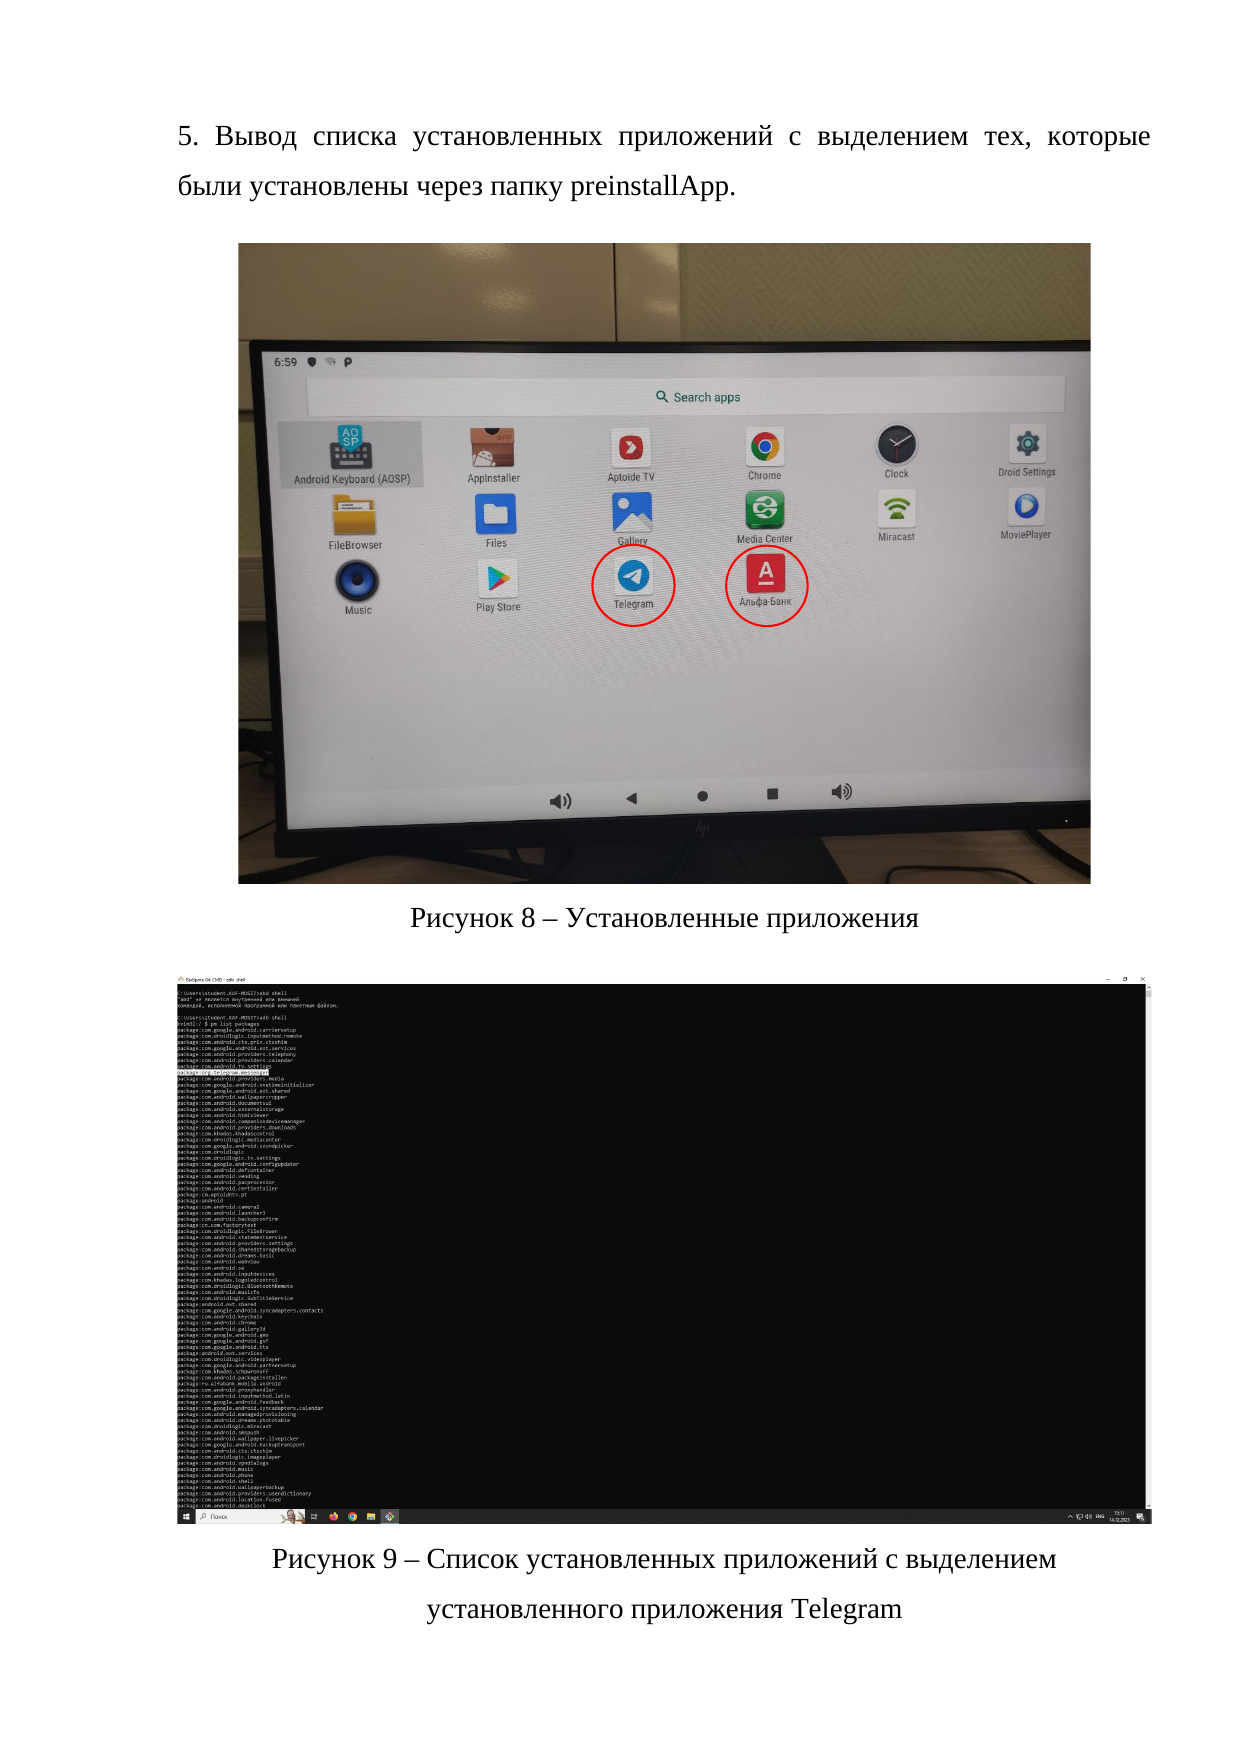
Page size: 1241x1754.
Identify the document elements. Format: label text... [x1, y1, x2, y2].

picture [238, 243, 1091, 884]
picture [177, 976, 1152, 1524]
text 5. Вывод списка установленных приложений с выделением тех, которые были установлены через папку preinstallApp. [177, 118, 1152, 202]
text Рисунок 8 – Установленные приложения [177, 901, 1152, 934]
text Рисунок 9 – Список установленных приложений с выделением установленного приложения Telegram [177, 1541, 1152, 1625]
